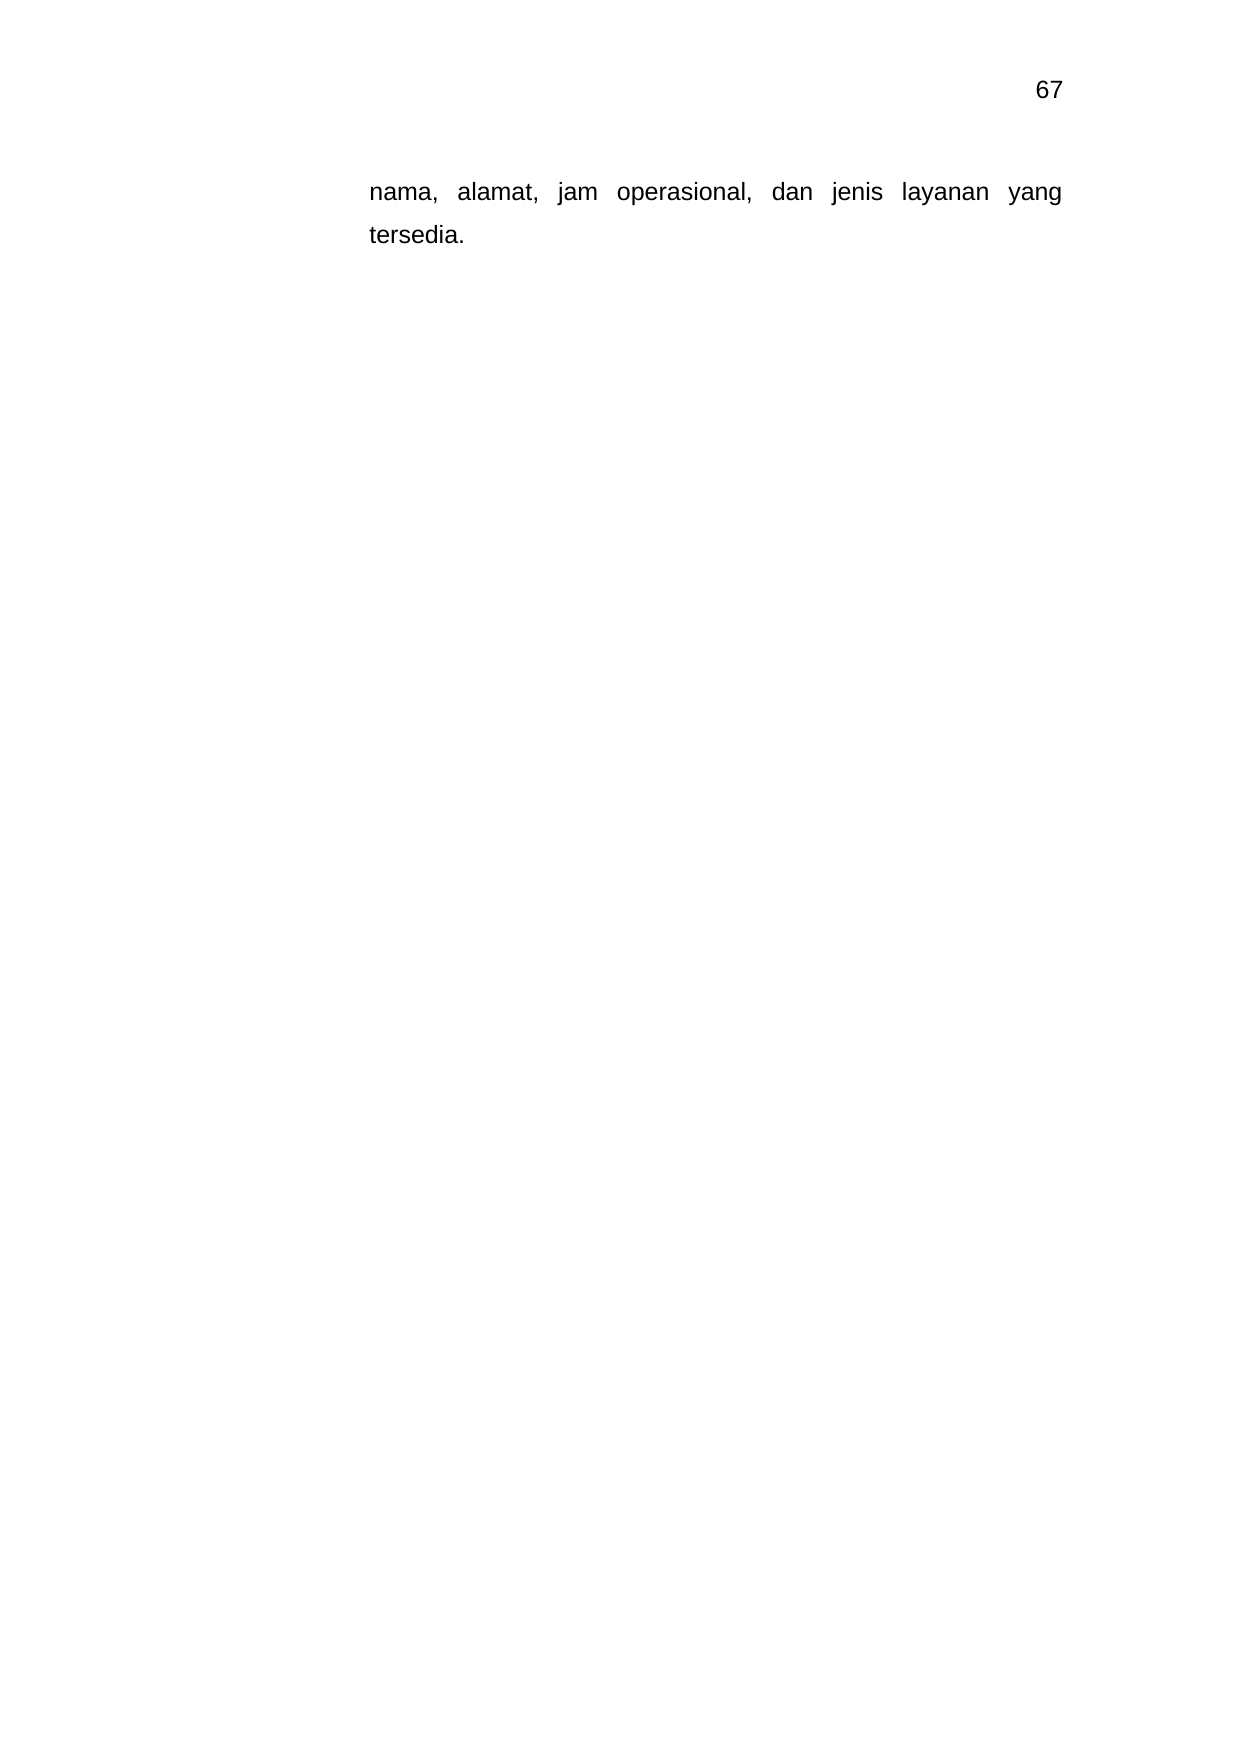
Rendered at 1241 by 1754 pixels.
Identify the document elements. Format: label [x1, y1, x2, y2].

list [369, 177, 1063, 249]
